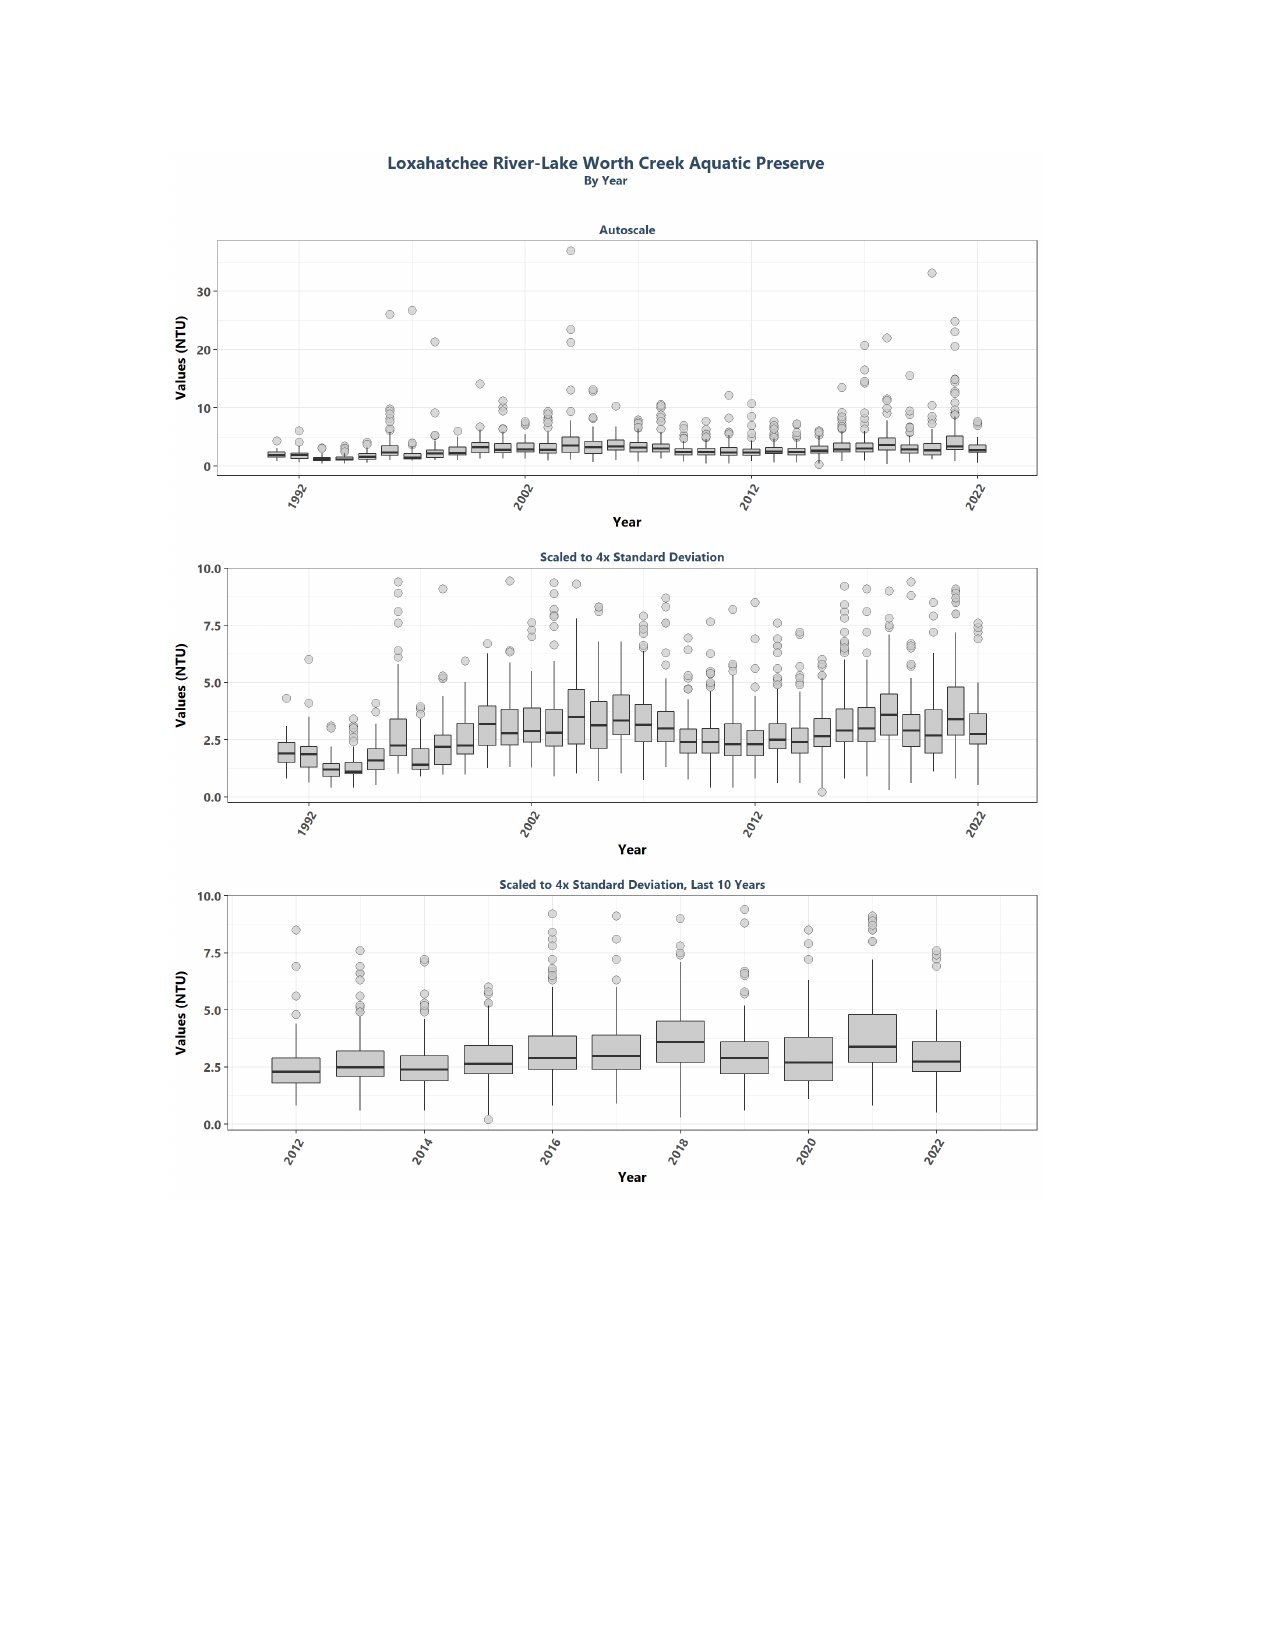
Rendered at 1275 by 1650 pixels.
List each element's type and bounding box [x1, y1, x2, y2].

picture [168, 150, 1044, 1200]
